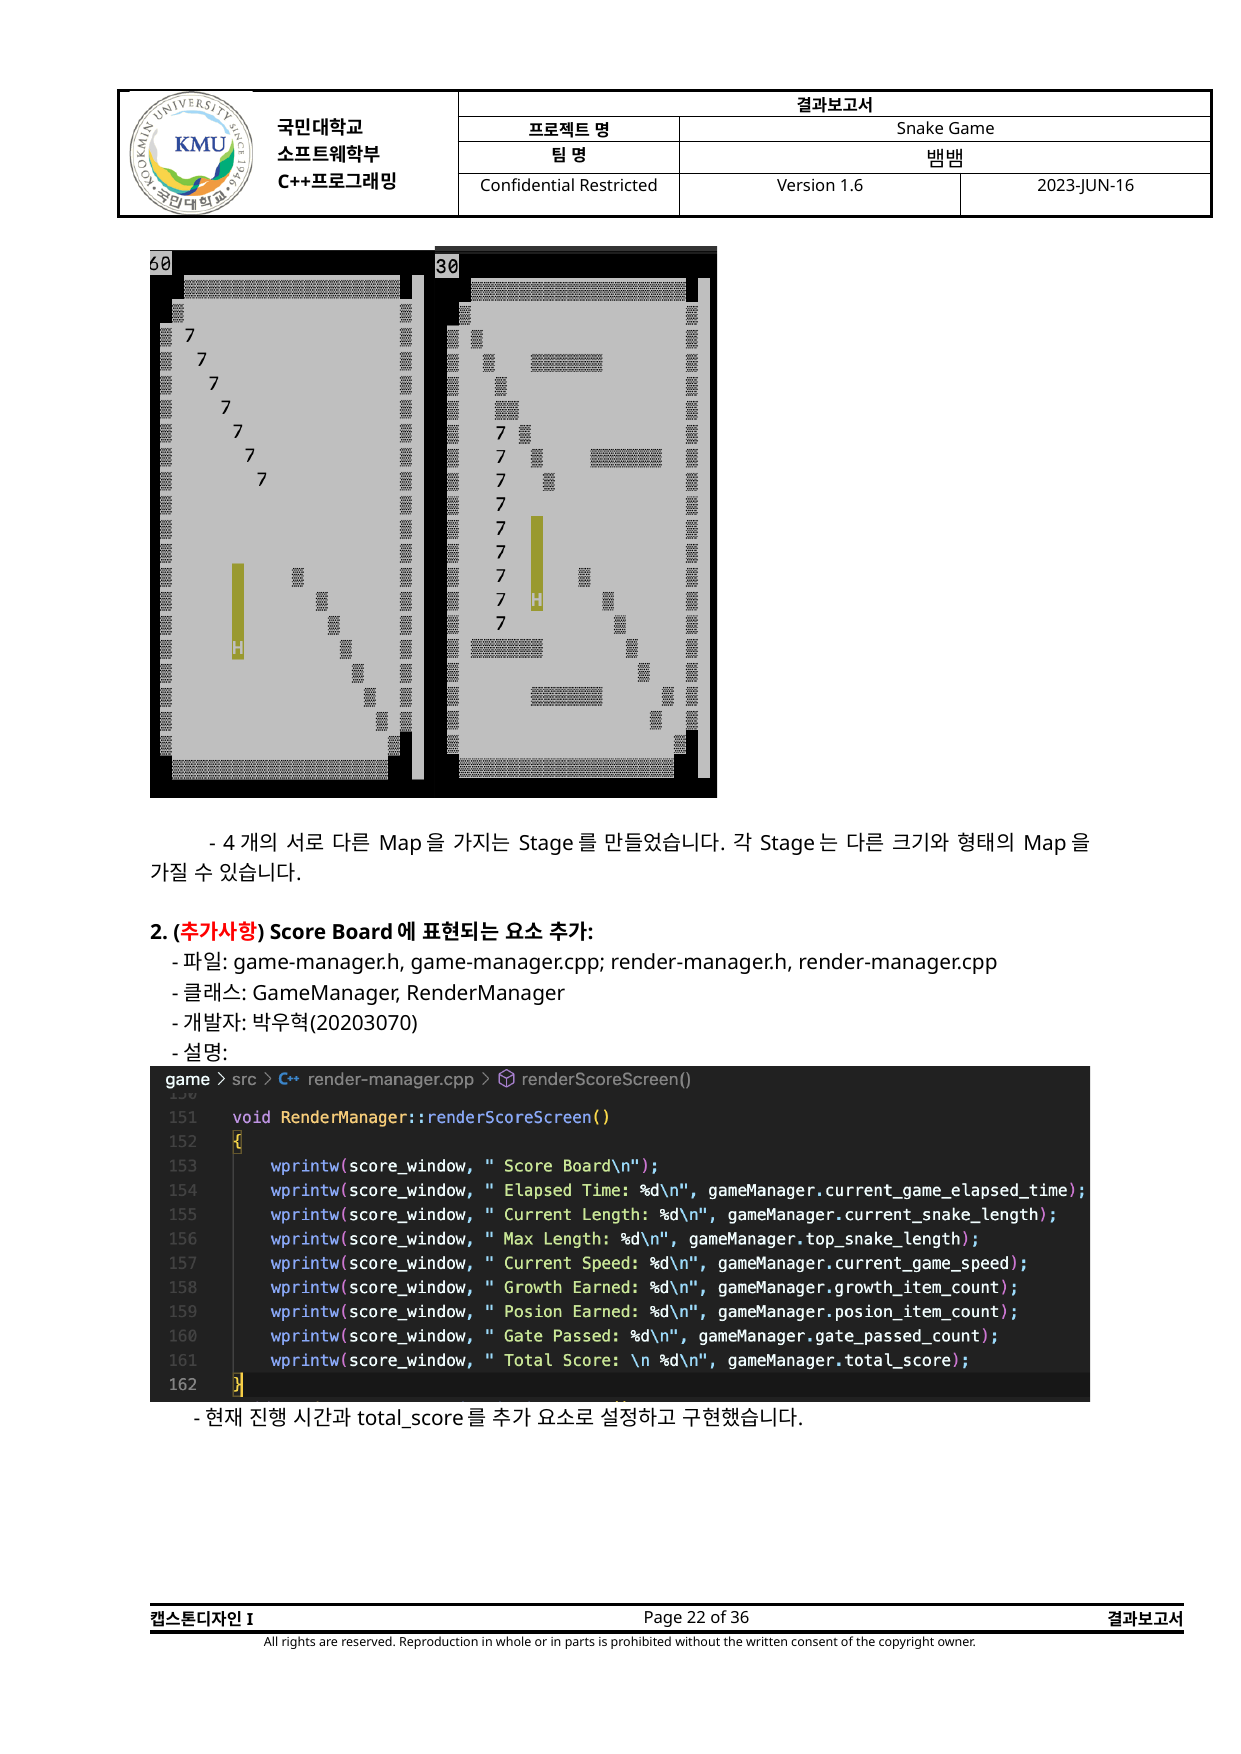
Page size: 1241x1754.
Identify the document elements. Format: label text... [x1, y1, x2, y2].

text - 클래스: GameManager, RenderManager [150, 976, 1090, 1006]
text - 설명: [150, 1036, 1090, 1066]
picture [129, 91, 253, 215]
picture [150, 1066, 1091, 1402]
text - 4개의 서로 다른 Map을 가지는 Stage를 만들었습니다. 각 Stage는 다른 크기와 형태의 Map을 가질 수 있습니다. [150, 826, 1090, 887]
picture [150, 246, 718, 798]
text - 현재 진행 시간과 total_score를 추가 요소로 설정하고 구현했습니다. [150, 1402, 1090, 1431]
text - 개발자: 박우혁(20203070) [150, 1006, 1090, 1036]
text 2. (추가사항) Score Board에 표현되는 요소 추가: [150, 915, 1090, 945]
text - 파일: game-manager.h, game-manager.cpp; render-manager.h, render-manager.cpp [150, 945, 1090, 976]
